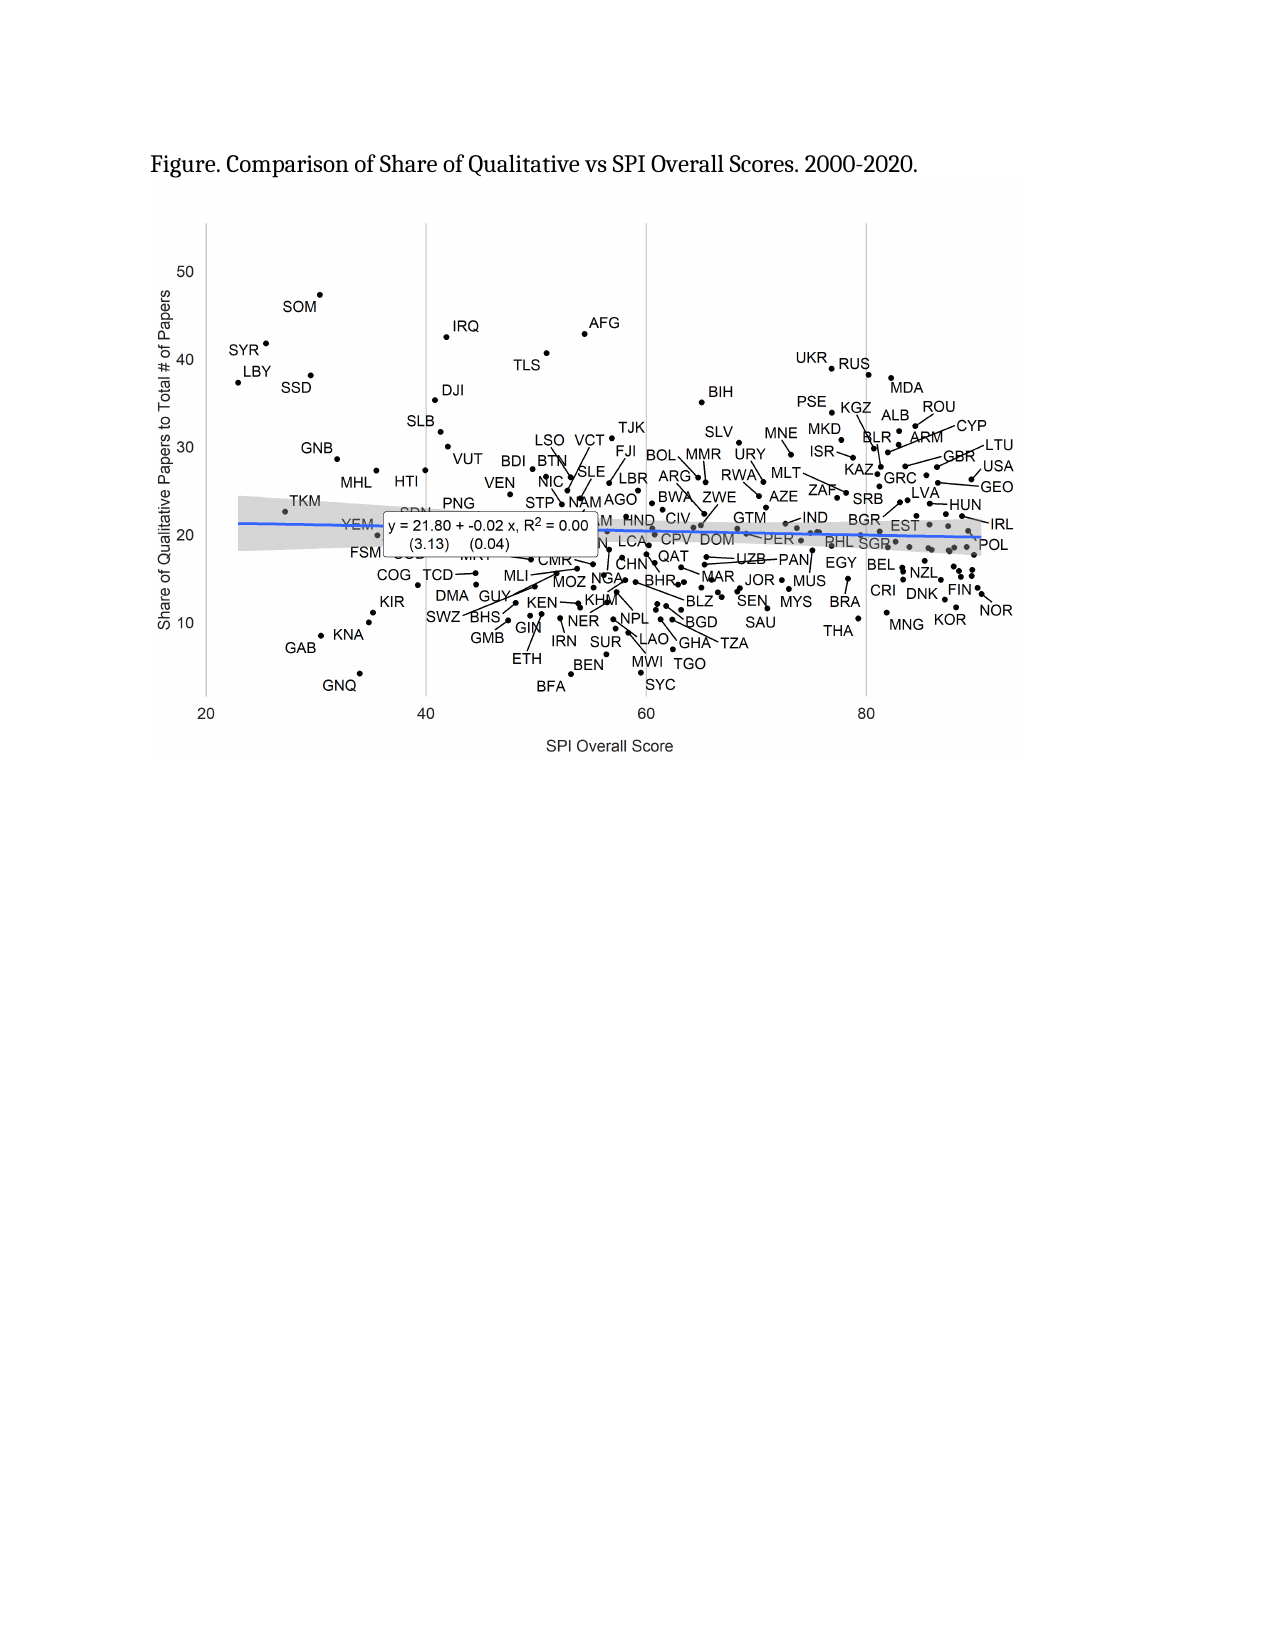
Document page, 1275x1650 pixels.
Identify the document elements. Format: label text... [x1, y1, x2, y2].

picture [150, 178, 1025, 762]
